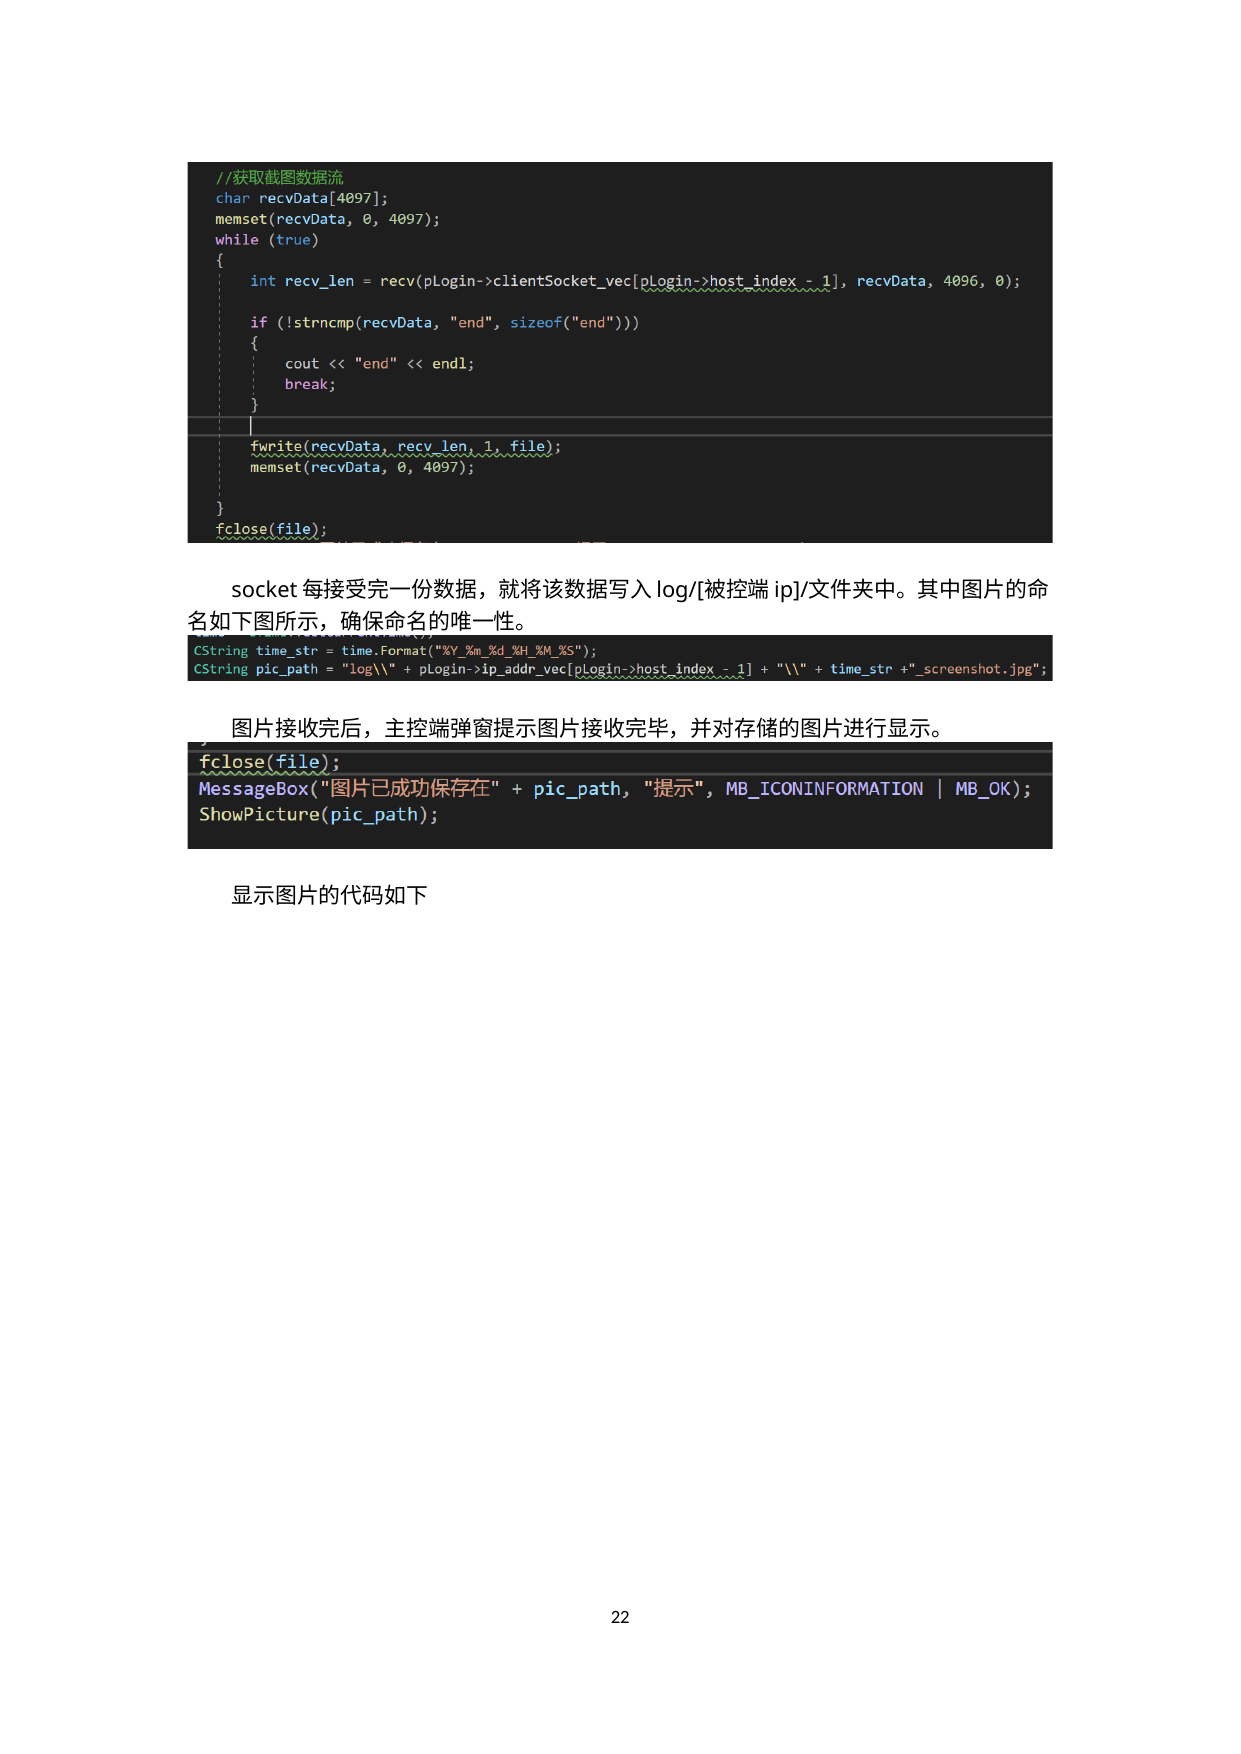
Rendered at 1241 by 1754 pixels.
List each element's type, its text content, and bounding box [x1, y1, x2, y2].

picture [187, 742, 1053, 849]
picture [187, 162, 1053, 543]
text 图片接收完后，主控端弹窗提示图片接收完毕，并对存储的图片进行显示。 [187, 711, 1053, 742]
text socket每接受完一份数据，就将该数据写入log/[被控端ip]/文件夹中。其中图片的命名如下图所示，确保命名的唯一性。 [187, 572, 1053, 635]
text 显示图片的代码如下 [187, 878, 1053, 909]
picture [187, 635, 1053, 681]
